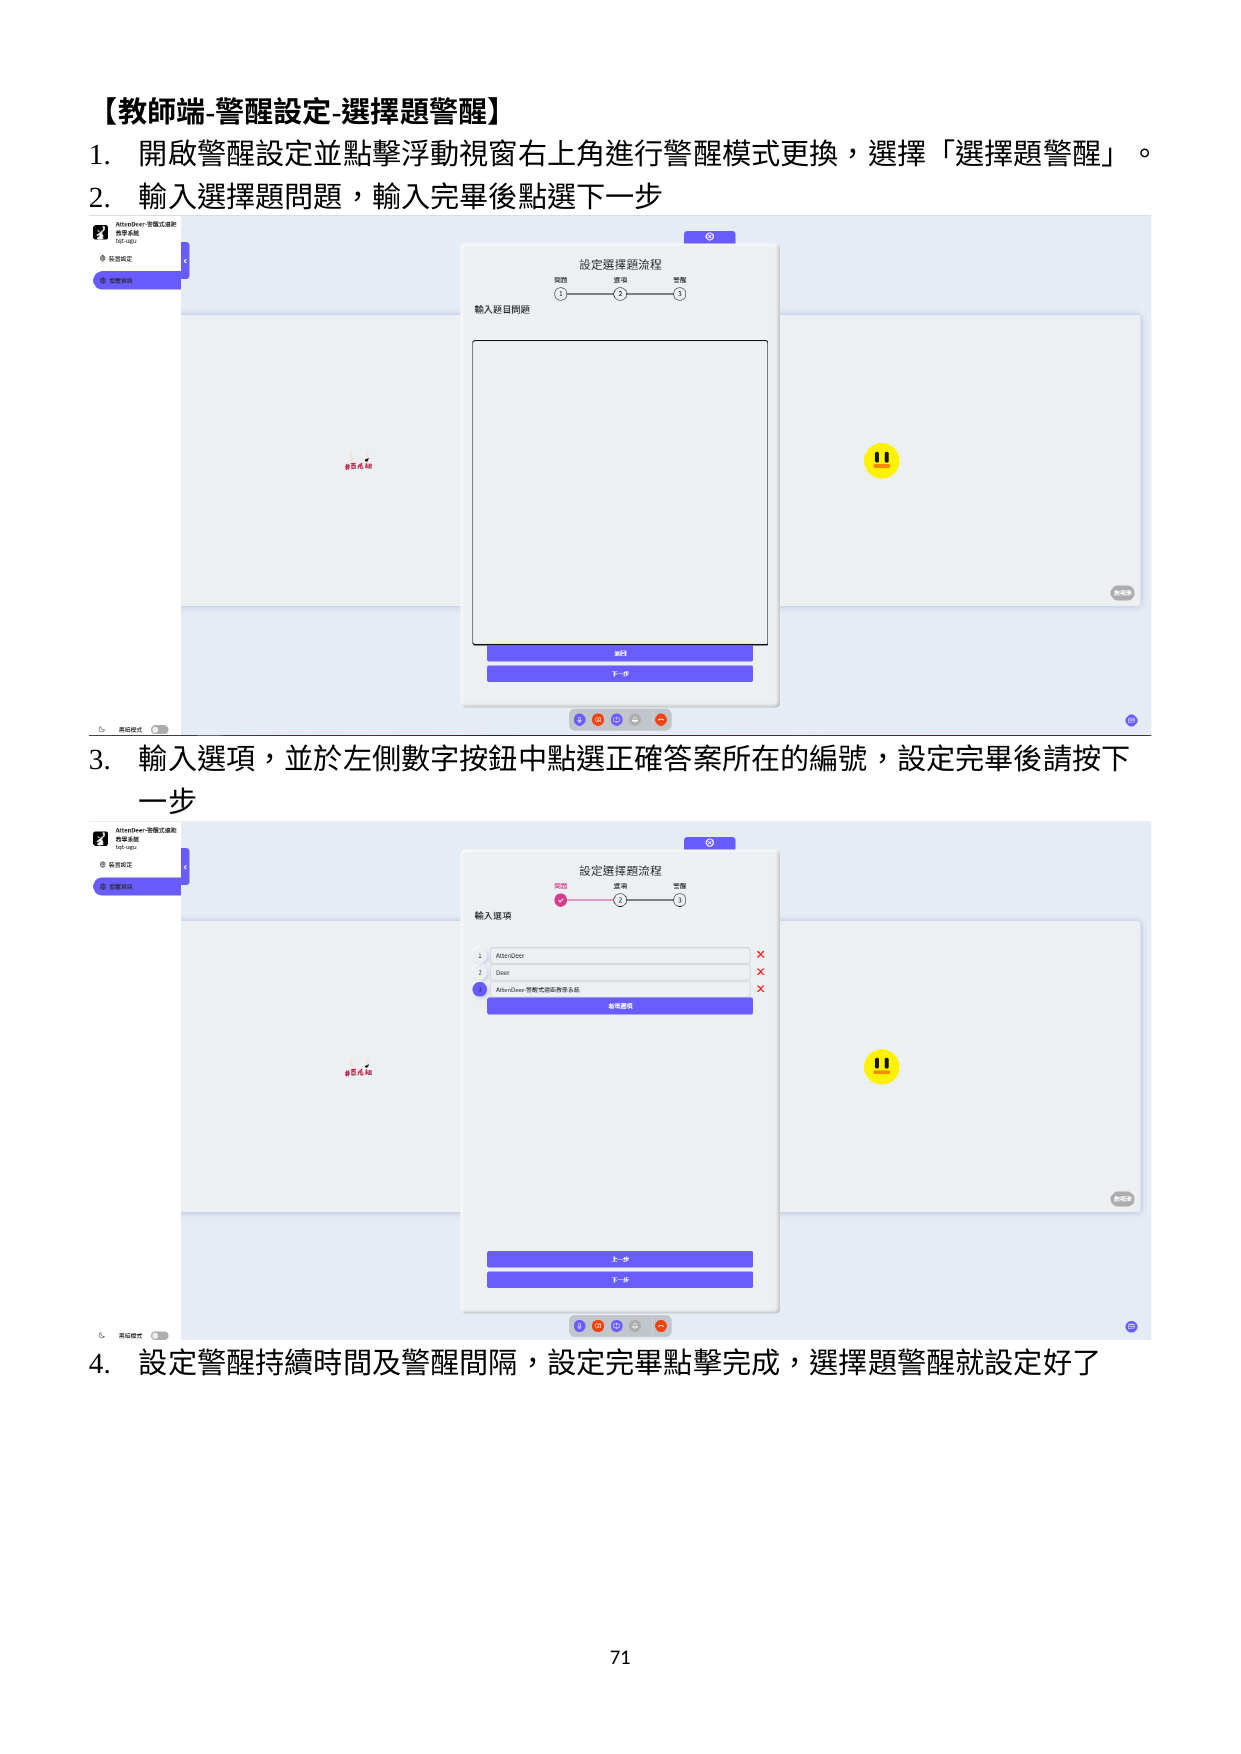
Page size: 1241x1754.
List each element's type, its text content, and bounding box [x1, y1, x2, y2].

text 【教師端-警醒設定-選擇題警醒】 [89, 89, 1152, 131]
list 開啟警醒設定並點擊浮動視窗右上角進行警醒模式更換，選擇「選擇題警醒」。 [89, 131, 1152, 173]
list 輸入選擇題問題，輸入完畢後點選下一步 [89, 173, 1152, 215]
picture [88, 215, 1152, 736]
list 設定警醒持續時間及警醒間隔，設定完畢點擊完成，選擇題警醒就設定好了 [89, 1340, 1152, 1382]
list 輸入選項，並於左側數字按鈕中點選正確答案所在的編號，設定完畢後請按下一步 [89, 736, 1152, 820]
picture [88, 820, 1152, 1340]
